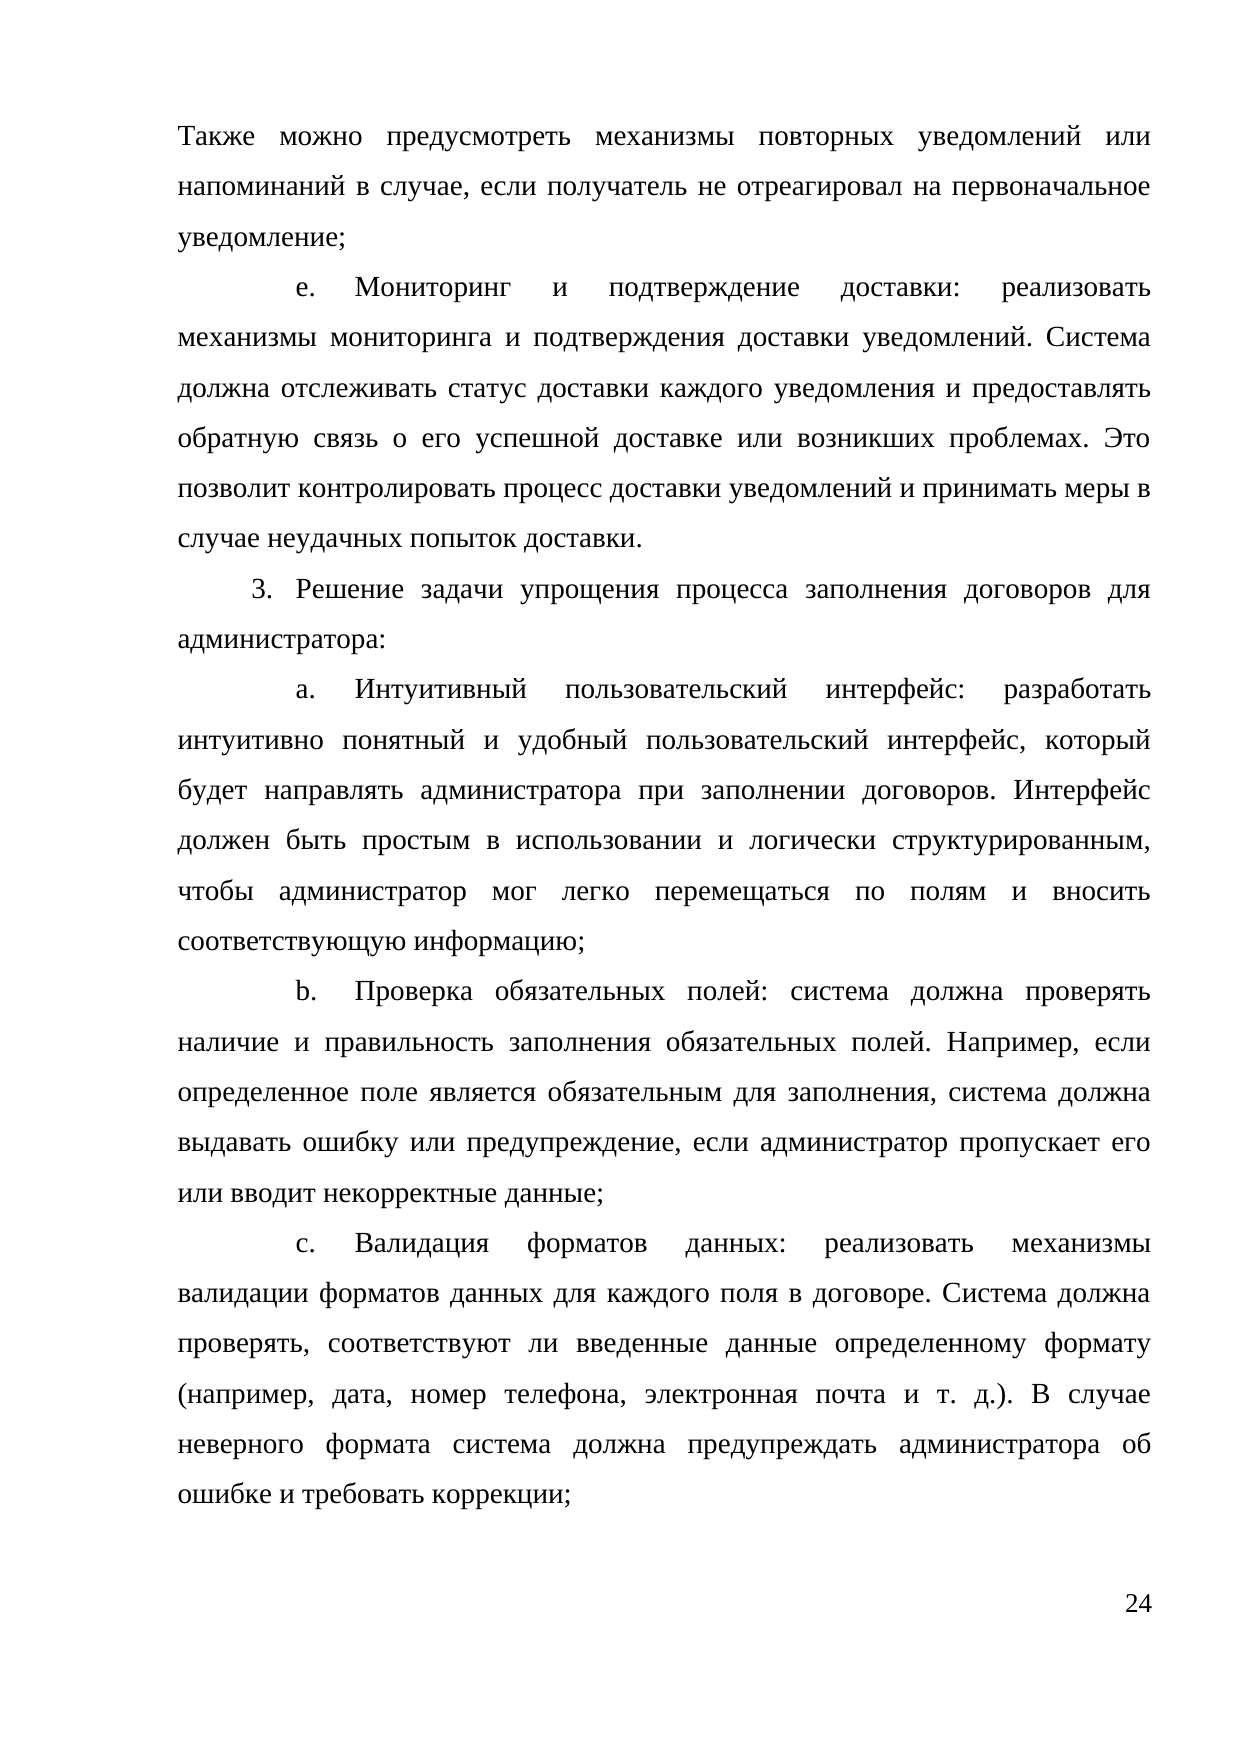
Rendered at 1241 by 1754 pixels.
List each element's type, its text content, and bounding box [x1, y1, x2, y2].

list Проверка обязательных полей: система должна проверять наличие и правильность заполнения обязательных полей. Например, если определенное поле является обязательным для заполнения, система должна выдавать ошибку или предупреждение, если администратор пропускает его или вводит некорректные данные; [177, 973, 1152, 1208]
list Решение задачи упрощения процесса заполнения договоров для администратора: [177, 571, 1152, 655]
list Интуитивный пользовательский интерфейс: разработать интуитивно понятный и удобный пользовательский интерфейс, который будет направлять администратора при заполнении договоров. Интерфейс должен быть простым в использовании и логически структурированным, чтобы администратор мог легко перемещаться по полям и вносить соответствующую информацию; [177, 672, 1152, 957]
list Мониторинг и подтверждение доставки: реализовать механизмы мониторинга и подтверждения доставки уведомлений. Система должна отслеживать статус доставки каждого уведомления и предоставлять обратную связь о его успешной доставке или возникших проблемах. Это позволит контролировать процесс доставки уведомлений и принимать меры в случае неудачных попыток доставки. [177, 269, 1152, 554]
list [177, 118, 1152, 252]
list Валидация форматов данных: реализовать механизмы валидации форматов данных для каждого поля в договоре. Система должна проверять, соответствуют ли введенные данные определенному формату (например, дата, номер телефона, электронная почта и т. д.). В случае неверного формата система должна предупреждать администратора об ошибке и требовать коррекции; [177, 1225, 1152, 1510]
